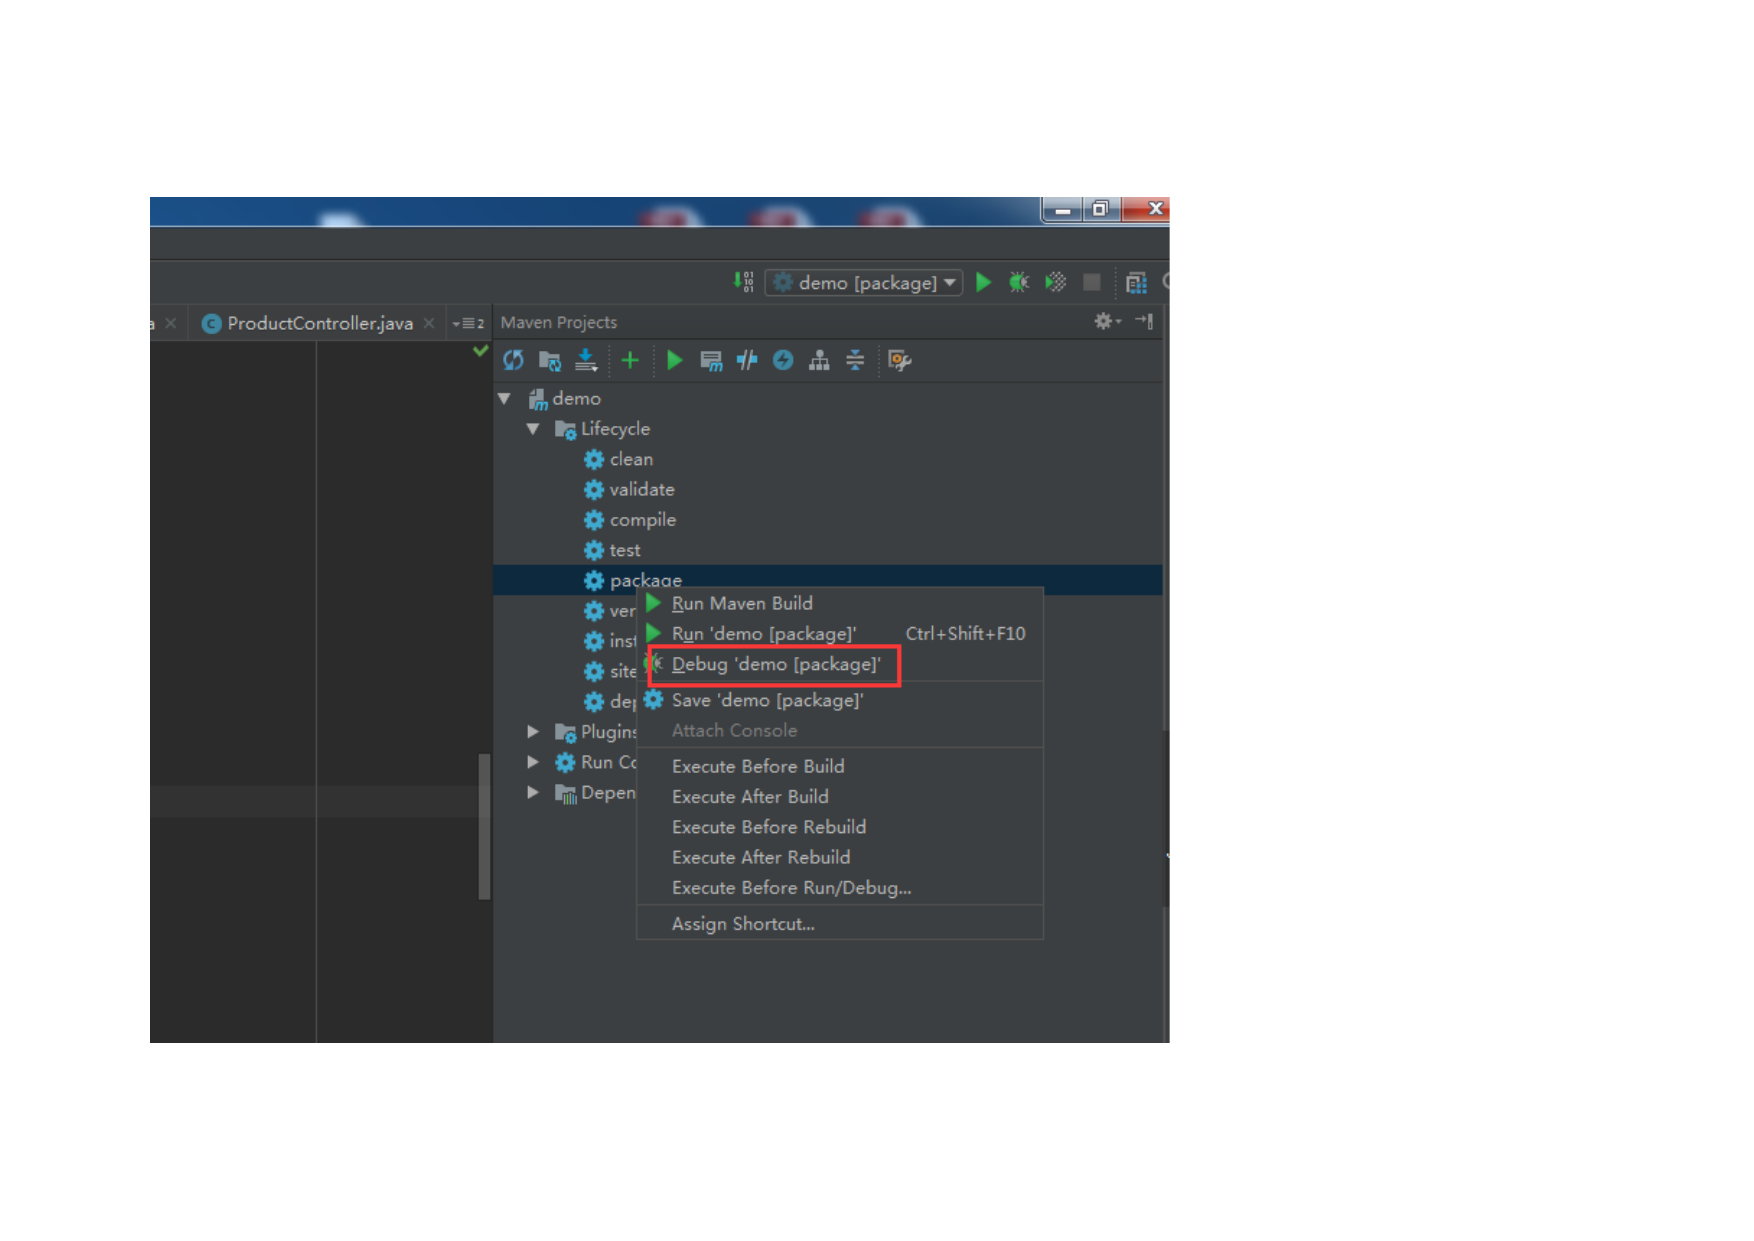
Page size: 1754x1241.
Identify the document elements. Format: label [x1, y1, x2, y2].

picture [150, 197, 1170, 1043]
